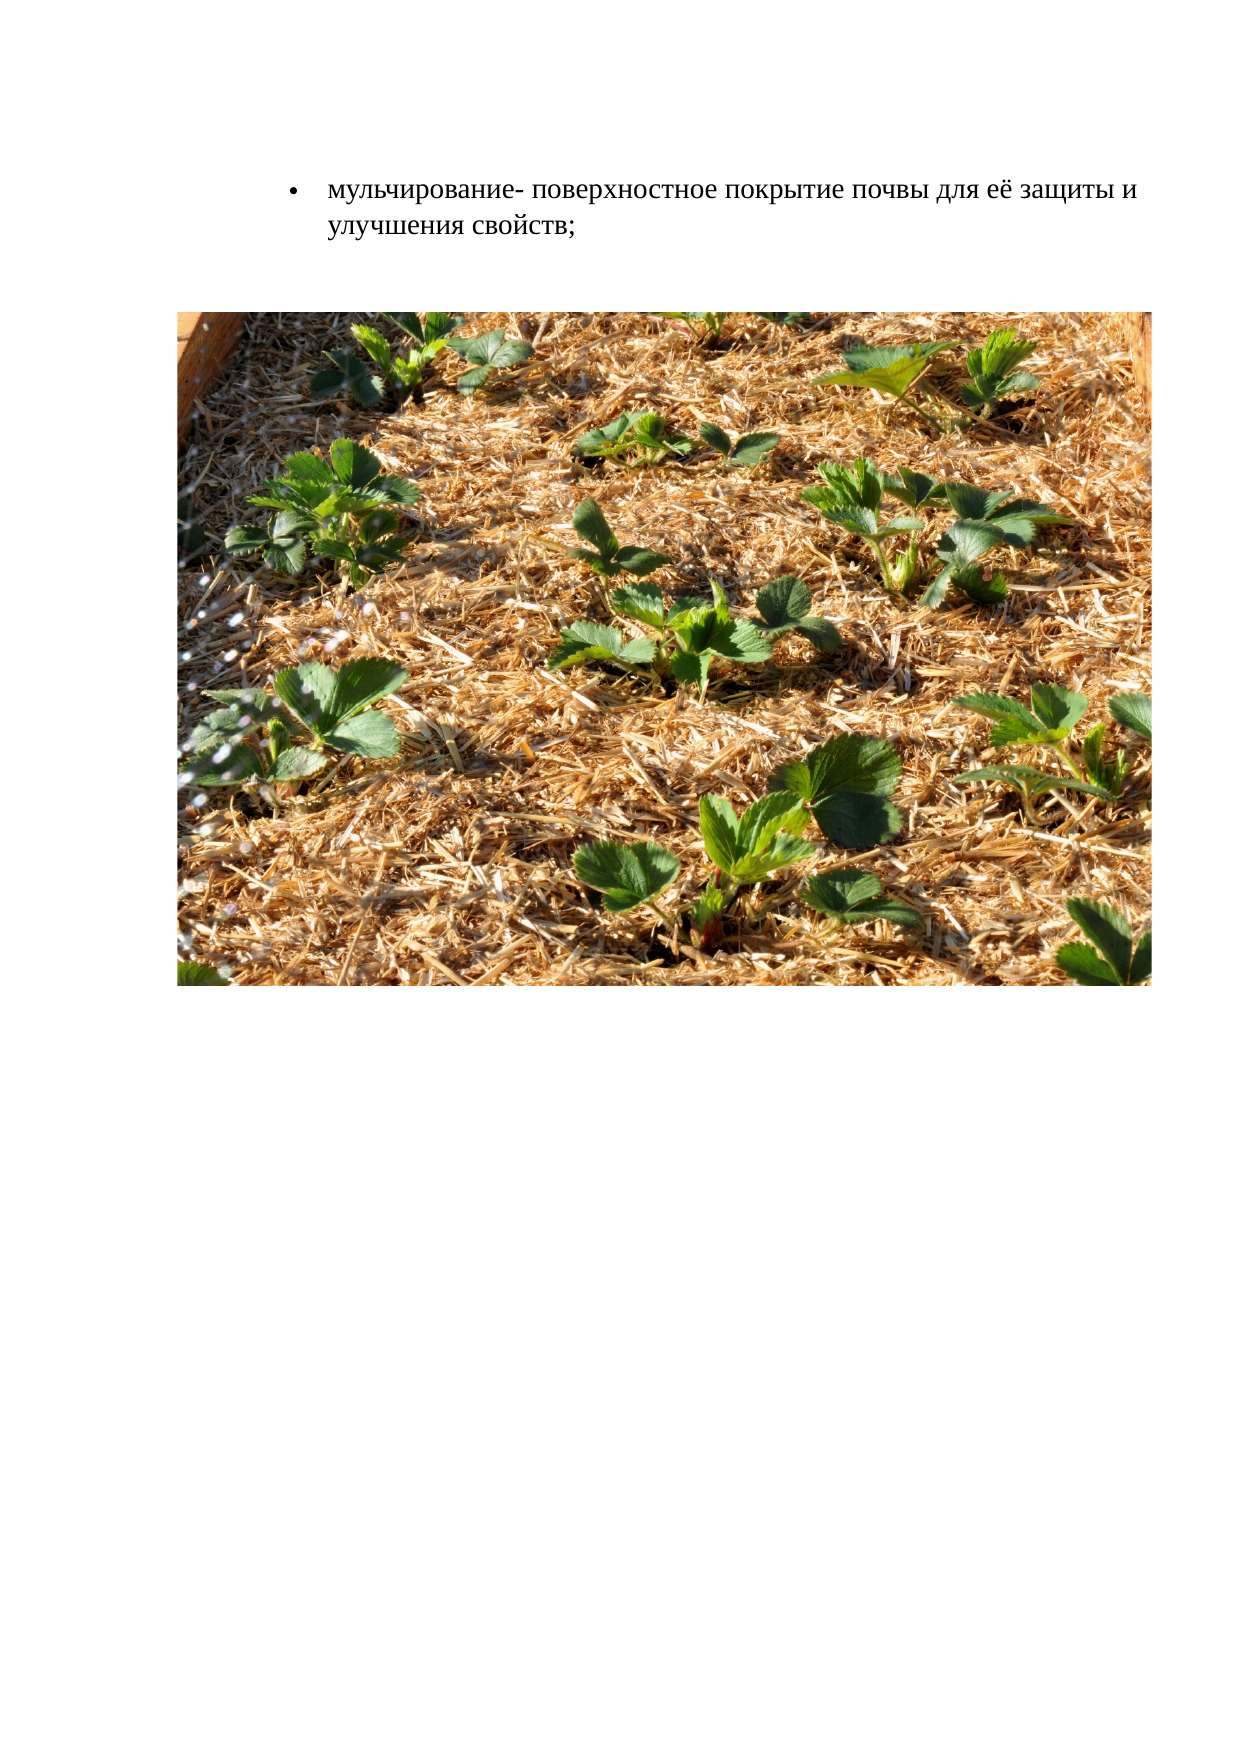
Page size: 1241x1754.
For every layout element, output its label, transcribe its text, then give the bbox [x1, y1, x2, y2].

picture [177, 312, 1152, 986]
list мульчирование- поверхностное покрытие почвы для её защиты и улучшения свойств; [290, 171, 1152, 241]
